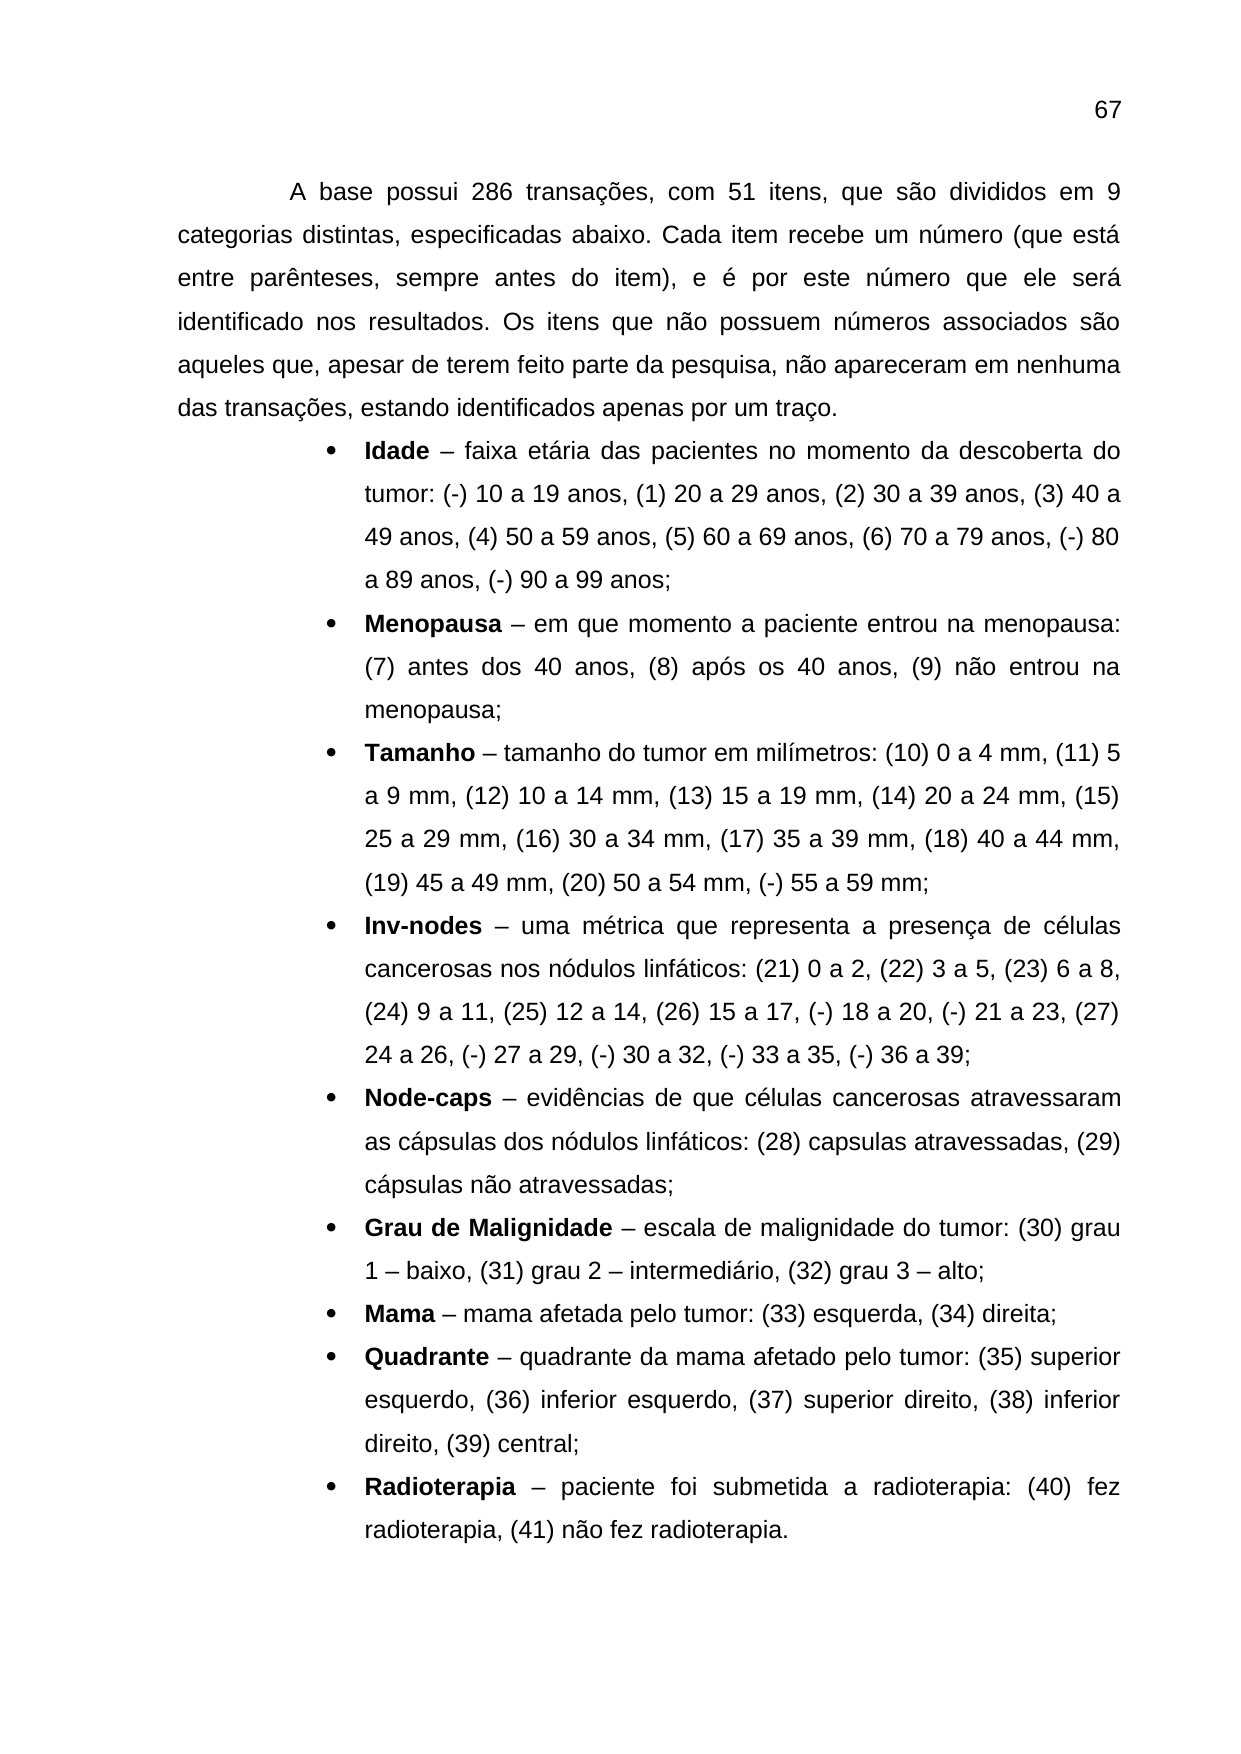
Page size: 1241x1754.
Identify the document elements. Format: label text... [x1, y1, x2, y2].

list Radioterapia – paciente foi submetida a radioterapia: (40) fez radioterapia, (41) não fez radioterapia. [327, 1472, 1122, 1544]
list Grau de Malignidade – escala de malignidade do tumor: (30) grau 1 – baixo, (31) grau 2 – intermediário, (32) grau 3 – alto; [327, 1213, 1122, 1285]
list Menopausa – em que momento a paciente entrou na menopausa: (7) antes dos 40 anos, (8) após os 40 anos, (9) não entrou na menopausa; [327, 608, 1122, 724]
list Mama – mama afetada pelo tumor: (33) esquerda, (34) direita; [327, 1299, 1122, 1328]
list Idade – faixa etária das pacientes no momento da descoberta do tumor: (-) 10 a 19 anos, (1) 20 a 29 anos, (2) 30 a 39 anos, (3) 40 a 49 anos, (4) 50 a 59 anos, (5) 60 a 69 anos, (6) 70 a 79 anos, (-) 80 a 89 anos, (-) 90 a 99 anos; [327, 436, 1122, 594]
list Node-caps – evidências de que células cancerosas atravessaram as cápsulas dos nódulos linfáticos: (28) capsulas atravessadas, (29) cápsulas não atravessadas; [327, 1083, 1122, 1198]
text A base possui 286 transações, com 51 itens, que são divididos em 9 categorias distintas, especificadas abaixo. Cada item recebe um número (que está entre parênteses, sempre antes do item), e é por este número que ele será identificado nos resultados. Os itens que não possuem números associados são aqueles que, apesar de terem feito parte da pesquisa, não apareceram em nenhuma das transações, estando identificados apenas por um traço. [177, 177, 1122, 422]
list Inv-nodes – uma métrica que representa a presença de células cancerosas nos nódulos linfáticos: (21) 0 a 2, (22) 3 a 5, (23) 6 a 8, (24) 9 a 11, (25) 12 a 14, (26) 15 a 17, (-) 18 a 20, (-) 21 a 23, (27) 24 a 26, (-) 27 a 29, (-) 30 a 32, (-) 33 a 35, (-) 36 a 39; [327, 911, 1122, 1069]
list Tamanho – tamanho do tumor em milímetros: (10) 0 a 4 mm, (11) 5 a 9 mm, (12) 10 a 14 mm, (13) 15 a 19 mm, (14) 20 a 24 mm, (15) 25 a 29 mm, (16) 30 a 34 mm, (17) 35 a 39 mm, (18) 40 a 44 mm, (19) 45 a 49 mm, (20) 50 a 54 mm, (-) 55 a 59 mm; [327, 738, 1122, 896]
list Quadrante – quadrante da mama afetado pelo tumor: (35) superior esquerdo, (36) inferior esquerdo, (37) superior direito, (38) inferior direito, (39) central; [327, 1342, 1122, 1457]
